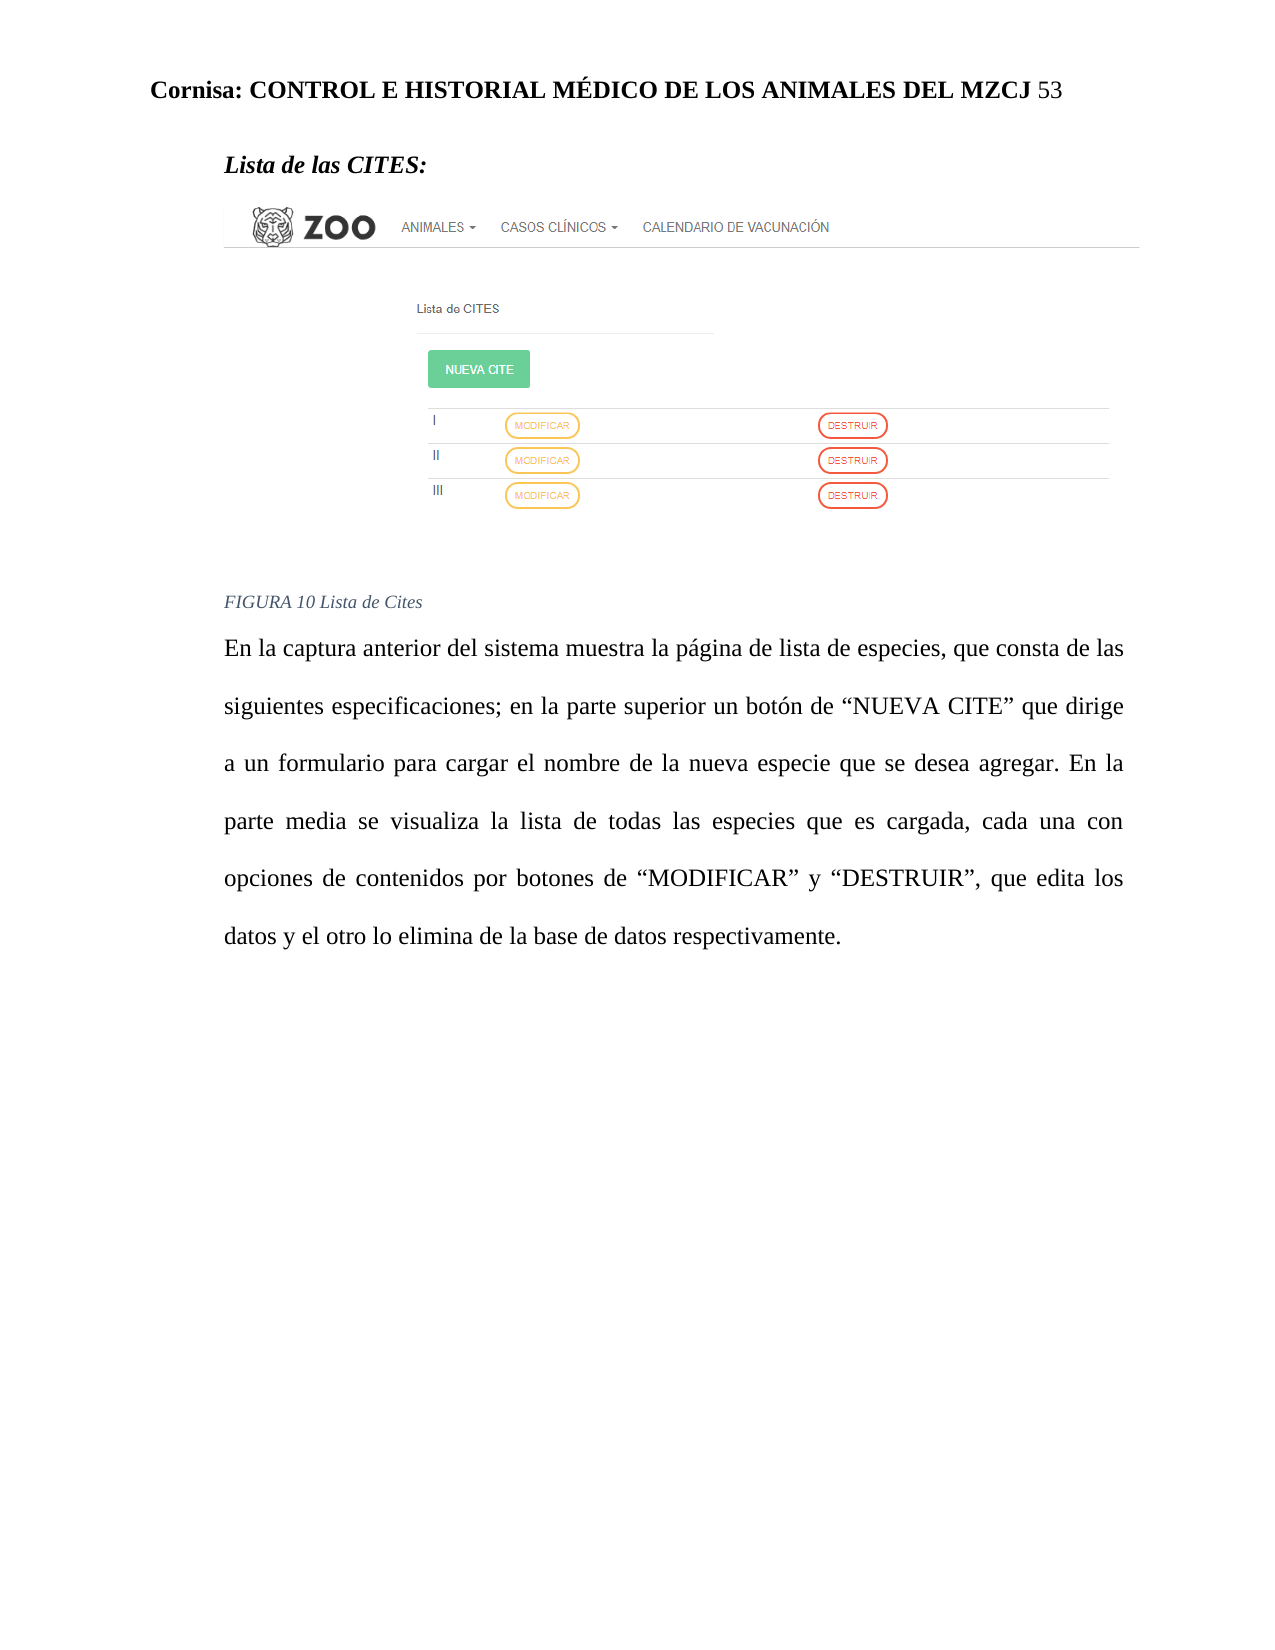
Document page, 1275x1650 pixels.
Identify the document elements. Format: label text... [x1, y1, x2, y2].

text En la captura anterior del sistema muestra la página de lista de especies, que consta de las siguientes especificaciones; en la parte superior un botón de “NUEVA CITE” que dirige a un formulario para cargar el nombre de la nueva especie que se desea agregar. En la parte media se visualiza la lista de todas las especies que es cargada, cada una con opciones de contenidos por botones de “MODIFICAR” y “DESTRUIR”, que edita los datos y el otro lo elimina de la base de datos respectivamente. [224, 633, 1125, 950]
picture [223, 207, 1140, 563]
subtitle Lista de las CITES: [150, 150, 1125, 179]
text FIGURA 10 Lista de Cites [150, 591, 1125, 613]
